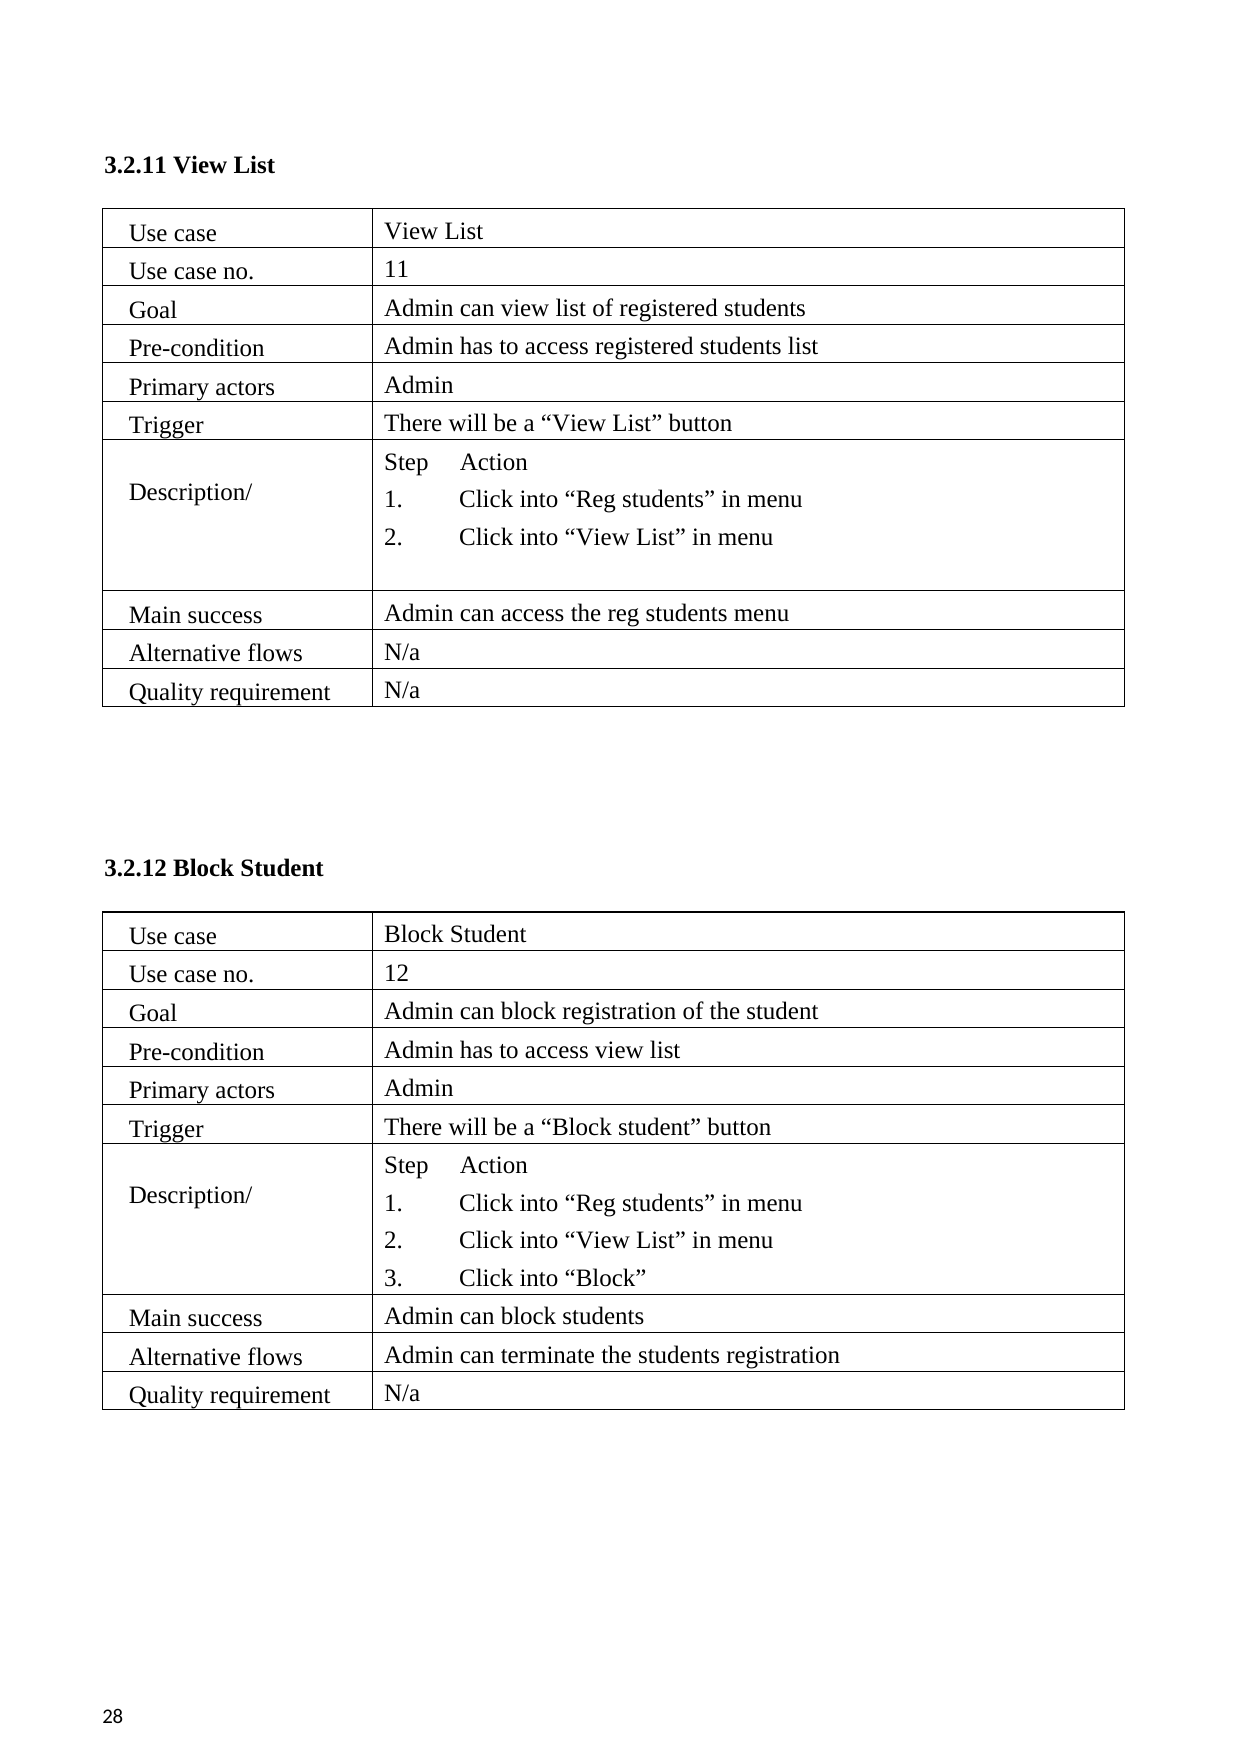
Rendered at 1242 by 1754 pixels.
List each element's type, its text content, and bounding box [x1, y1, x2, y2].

table_cell Step Action 1. Click into “Reg students” in menu 2. Click into “View List” in menu [373, 440, 1124, 590]
table_cell N/a [373, 1372, 1124, 1409]
table_cell N/a [373, 630, 1124, 667]
table_header Block Student [373, 913, 1124, 950]
table_cell Admin has to access registered students list [373, 325, 1124, 362]
table_header Use case [103, 913, 372, 950]
table_cell Step Action 1. Click into “Reg students” in menu 2. Click into “View List” in menu 3. Click into “Block” [373, 1144, 1124, 1294]
table_cell Use case no. [103, 951, 372, 988]
table_cell Trigger [103, 402, 372, 439]
table_cell Admin [373, 1067, 1124, 1104]
table_cell Pre-condition [103, 325, 372, 362]
table_cell 11 [373, 248, 1124, 285]
table_cell Admin can terminate the students registration [373, 1333, 1124, 1371]
table_cell Admin has to access view list [373, 1028, 1124, 1066]
table_cell Quality requirement [103, 669, 372, 706]
table_cell Admin can block registration of the student [373, 990, 1124, 1027]
table_cell Admin can view list of registered students [373, 286, 1124, 324]
table_cell Pre-condition [103, 1028, 372, 1066]
text 3.2.11 View List [104, 150, 1126, 179]
table_cell Goal [103, 990, 372, 1027]
table_header Use case [103, 209, 372, 247]
table_cell Goal [103, 286, 372, 324]
table_cell Admin [373, 363, 1124, 401]
table_cell Primary actors [103, 1067, 372, 1104]
table_cell Quality requirement [103, 1372, 372, 1409]
table_cell Main success [103, 591, 372, 629]
table_cell Admin can access the reg students menu [373, 591, 1124, 629]
text 3.2.12 Block Student [104, 853, 1126, 882]
table_cell Main success [103, 1295, 372, 1332]
table_cell Trigger [103, 1105, 372, 1143]
table_cell N/a [373, 669, 1124, 706]
table_cell 12 [373, 951, 1124, 988]
table_cell Admin can block students [373, 1295, 1124, 1332]
table_cell Description/ [103, 1144, 372, 1294]
table_header View List [373, 209, 1124, 247]
table_cell Description/ [103, 440, 372, 590]
table_cell Use case no. [103, 248, 372, 285]
table_cell Primary actors [103, 363, 372, 401]
table_cell There will be a “Block student” button [373, 1105, 1124, 1143]
table_cell Alternative flows [103, 630, 372, 667]
table_cell Alternative flows [103, 1333, 372, 1371]
table_cell There will be a “View List” button [373, 402, 1124, 439]
